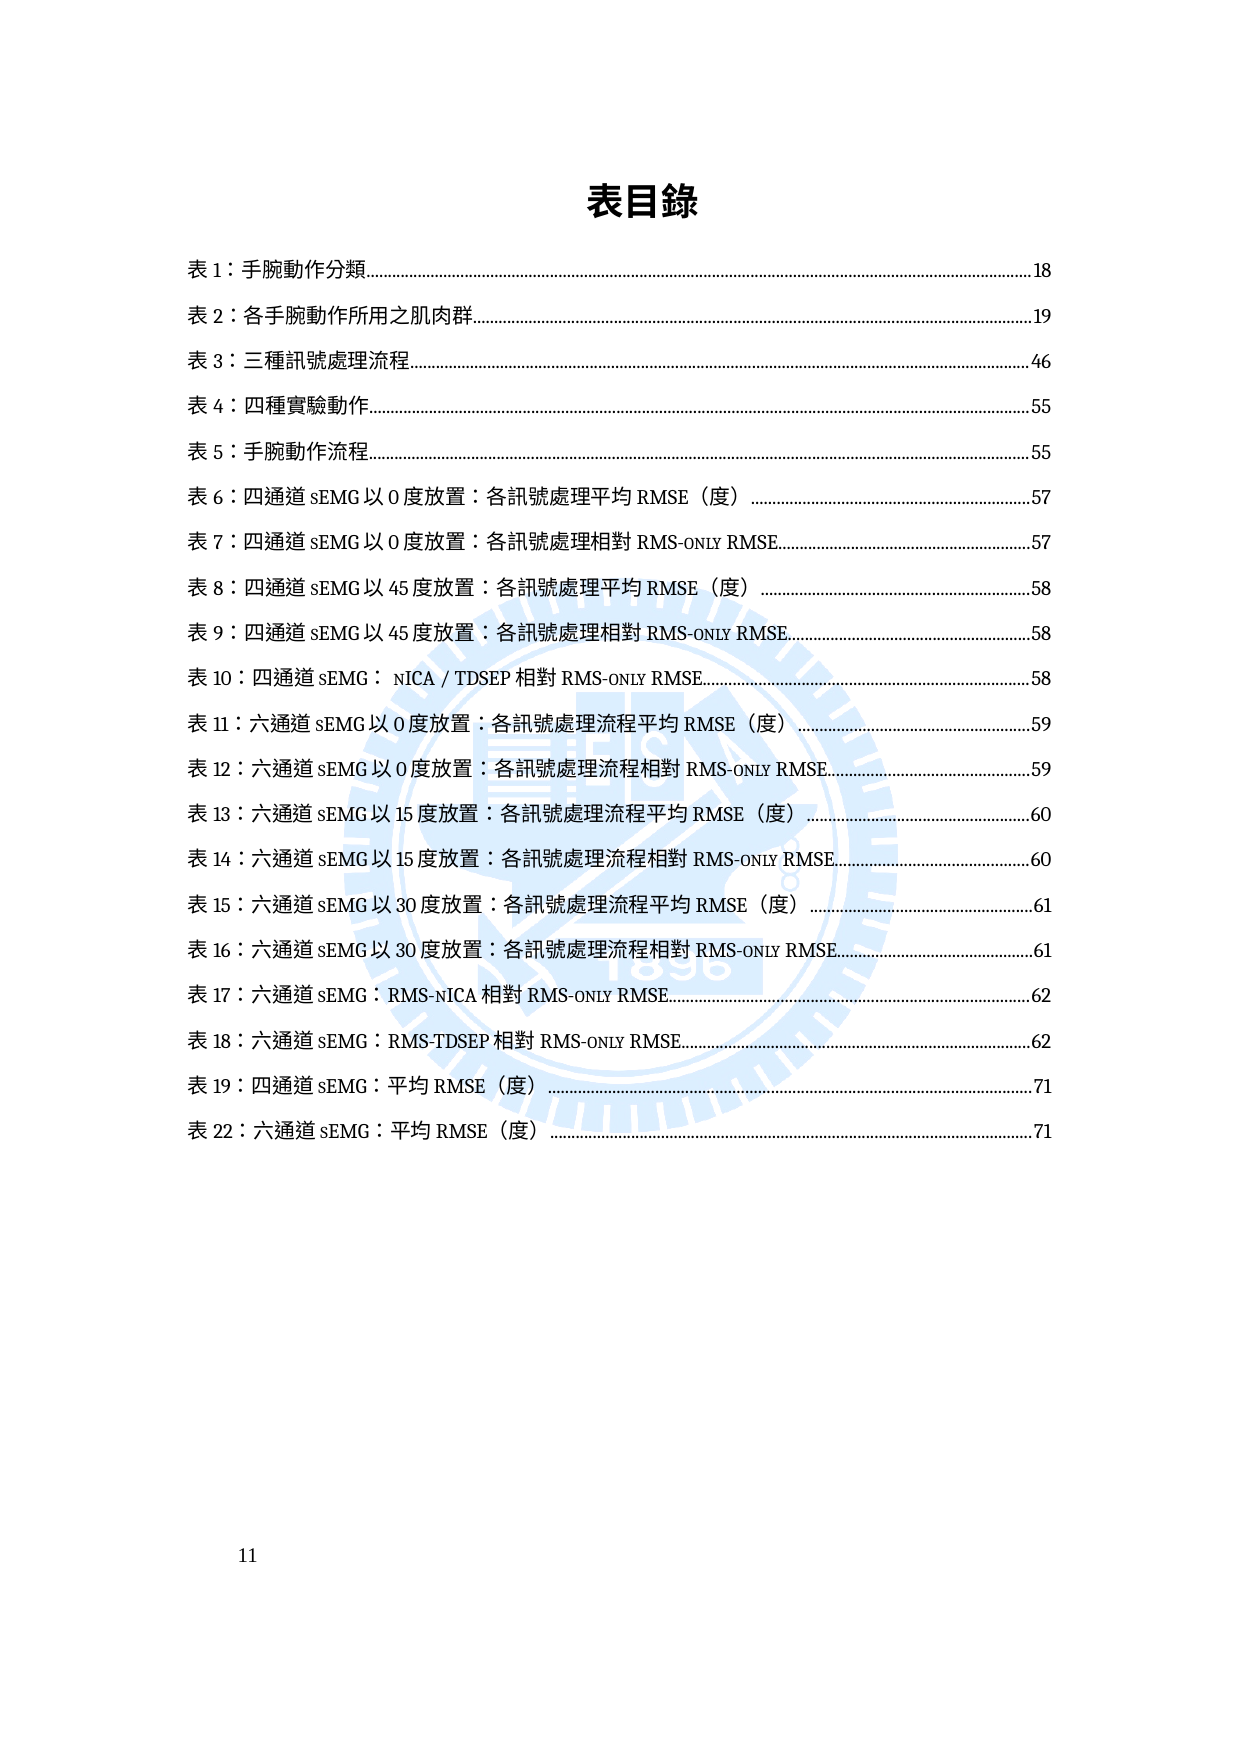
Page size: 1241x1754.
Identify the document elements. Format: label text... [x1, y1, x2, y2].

text 表 9：四通道sEMG以45度放置：各訊號處理相對RMS-only RMSE 58 [187, 616, 1053, 646]
title 表目錄 [187, 172, 1053, 227]
text 表 7：四通道sEMG以0度放置：各訊號處理相對RMS-only RMSE 57 [187, 526, 1053, 556]
text 表 10：四通道sEMG： nICA / TDSEP相對RMS-only RMSE 58 [187, 661, 1053, 692]
text 表 8：四通道sEMG以45度放置：各訊號處理平均RMSE（度） 58 [187, 571, 1053, 601]
text 表 1：手腕動作分類 18 [187, 254, 1053, 284]
text 表 19：四通道sEMG：平均RMSE（度） 71 [187, 1069, 1053, 1099]
text 表 3：三種訊號處理流程 46 [187, 344, 1053, 374]
text 表 6：四通道sEMG以0度放置：各訊號處理平均RMSE（度） 57 [187, 480, 1053, 510]
text 表 11：六通道sEMG以0度放置：各訊號處理流程平均RMSE（度） 59 [187, 707, 1053, 737]
text 表 14：六通道sEMG以15度放置：各訊號處理流程相對RMS-only RMSE 60 [187, 843, 1053, 873]
text 表 13：六通道sEMG以15度放置：各訊號處理流程平均RMSE（度） 60 [187, 797, 1053, 828]
text 表 22：六通道sEMG：平均RMSE（度） 71 [187, 1114, 1053, 1145]
text 表 18：六通道sEMG：RMS-TDSEP相對RMS-only RMSE 62 [187, 1024, 1053, 1054]
text 表 4：四種實驗動作 55 [187, 389, 1053, 420]
text 表 16：六通道sEMG以30度放置：各訊號處理流程相對RMS-only RMSE 61 [187, 933, 1053, 963]
text 表 15：六通道sEMG以30度放置：各訊號處理流程平均RMSE（度） 61 [187, 888, 1053, 918]
text 表 17：六通道sEMG：RMS-nICA相對RMS-only RMSE 62 [187, 979, 1053, 1009]
text 表 2：各手腕動作所用之肌肉群 19 [187, 299, 1053, 329]
text 表 12：六通道sEMG以0度放置：各訊號處理流程相對RMS-only RMSE 59 [187, 752, 1053, 782]
text 表 5：手腕動作流程 55 [187, 435, 1053, 465]
